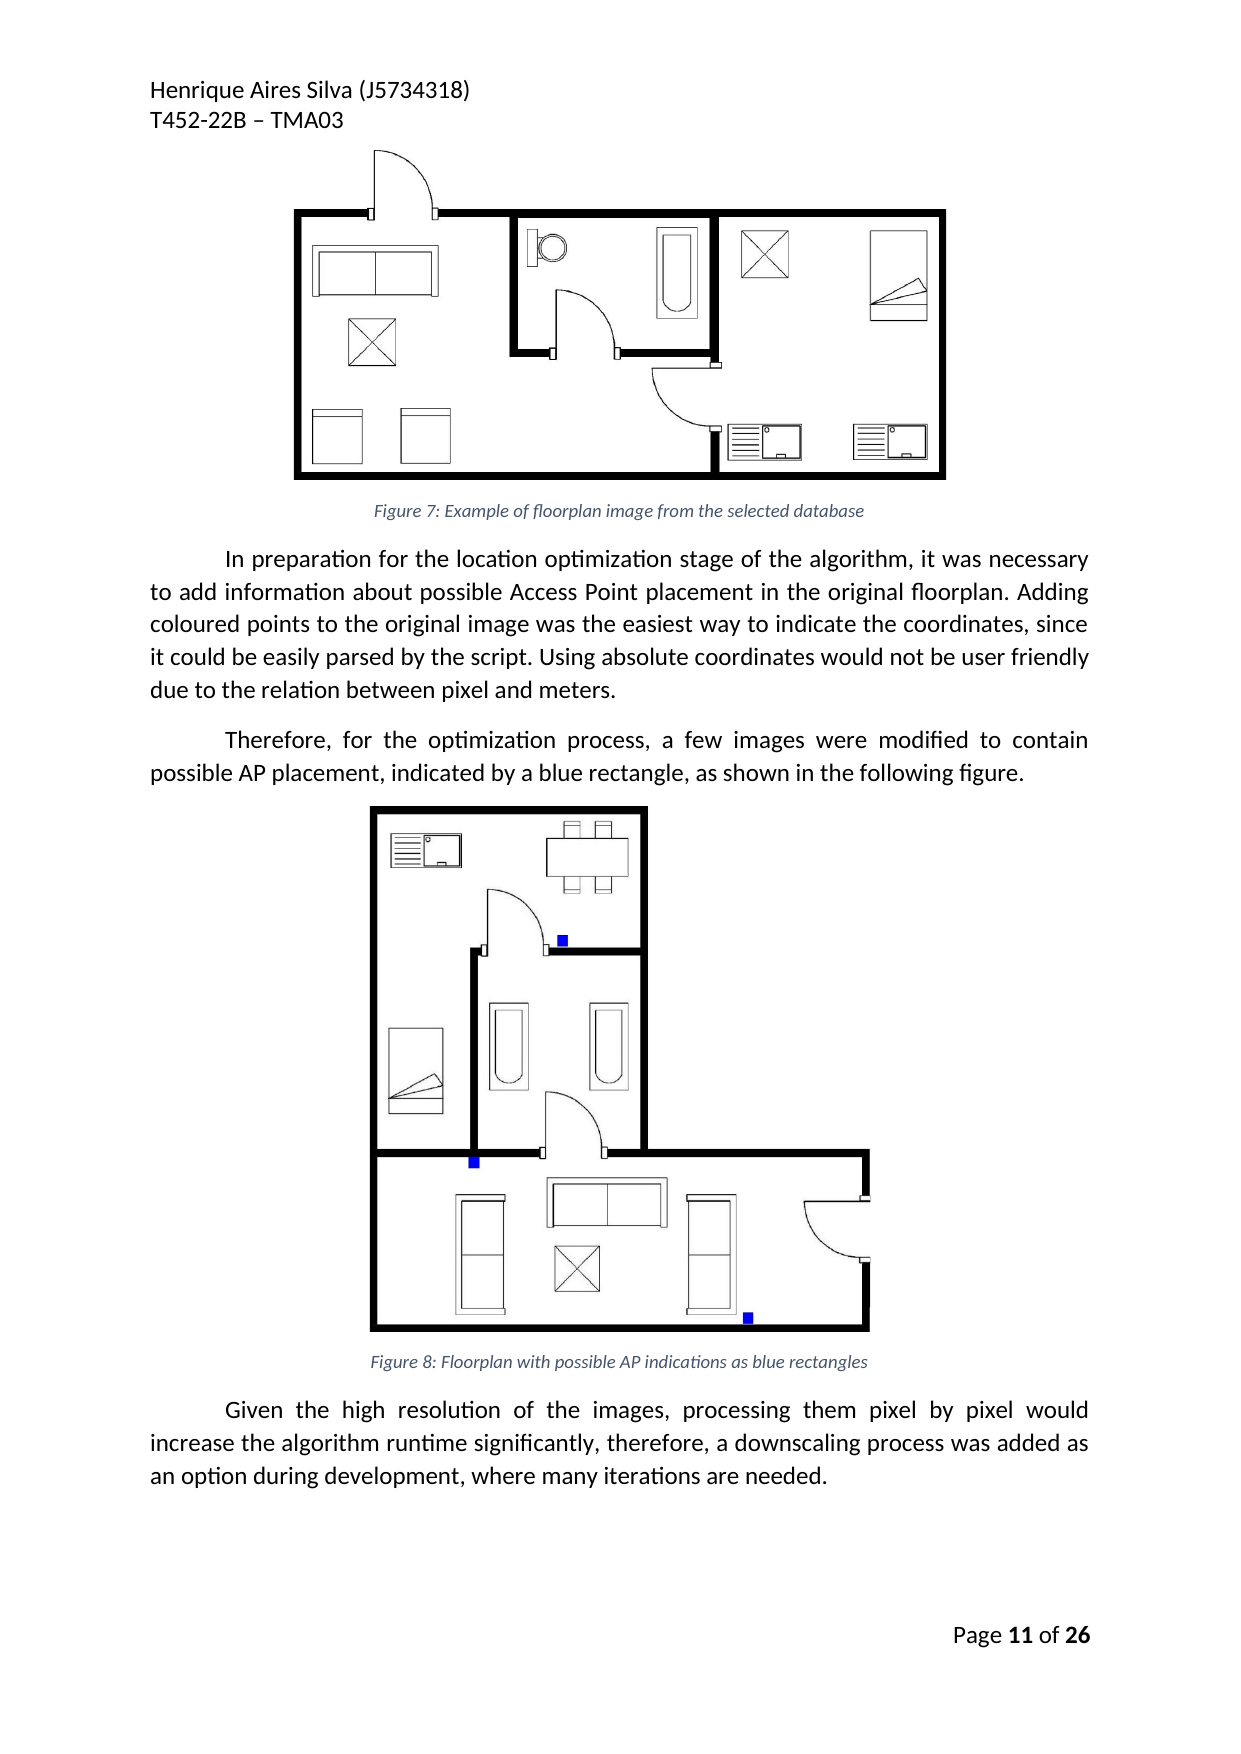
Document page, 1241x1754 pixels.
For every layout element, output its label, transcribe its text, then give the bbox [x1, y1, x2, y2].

text In preparation for the location optimization stage of the algorithm, it was necessary to add information about possible Access Point placement in the original floorplan. Adding coloured points to the original image was the easiest way to indicate the coordinates, since it could be easily parsed by the script. Using absolute coordinates would not be user friendly due to the relation between pixel and meters. [150, 543, 1090, 705]
text Given the high resolution of the images, processing them pixel by pixel would increase the algorithm runtime significantly, therefore, a downscaling process was added as an option during development, where many iterations are needed. [150, 1394, 1090, 1491]
picture [293, 150, 947, 480]
text Figure 7: Example of floorplan image from the selected database [150, 499, 1090, 522]
text Therefore, for the optimization process, a few images were modified to contain possible AP placement, indicated by a blue rectangle, as shown in the following figure. [150, 724, 1090, 787]
picture [369, 806, 871, 1332]
text Figure 8: Floorplan with possible AP indications as blue rectangles [150, 1351, 1090, 1373]
